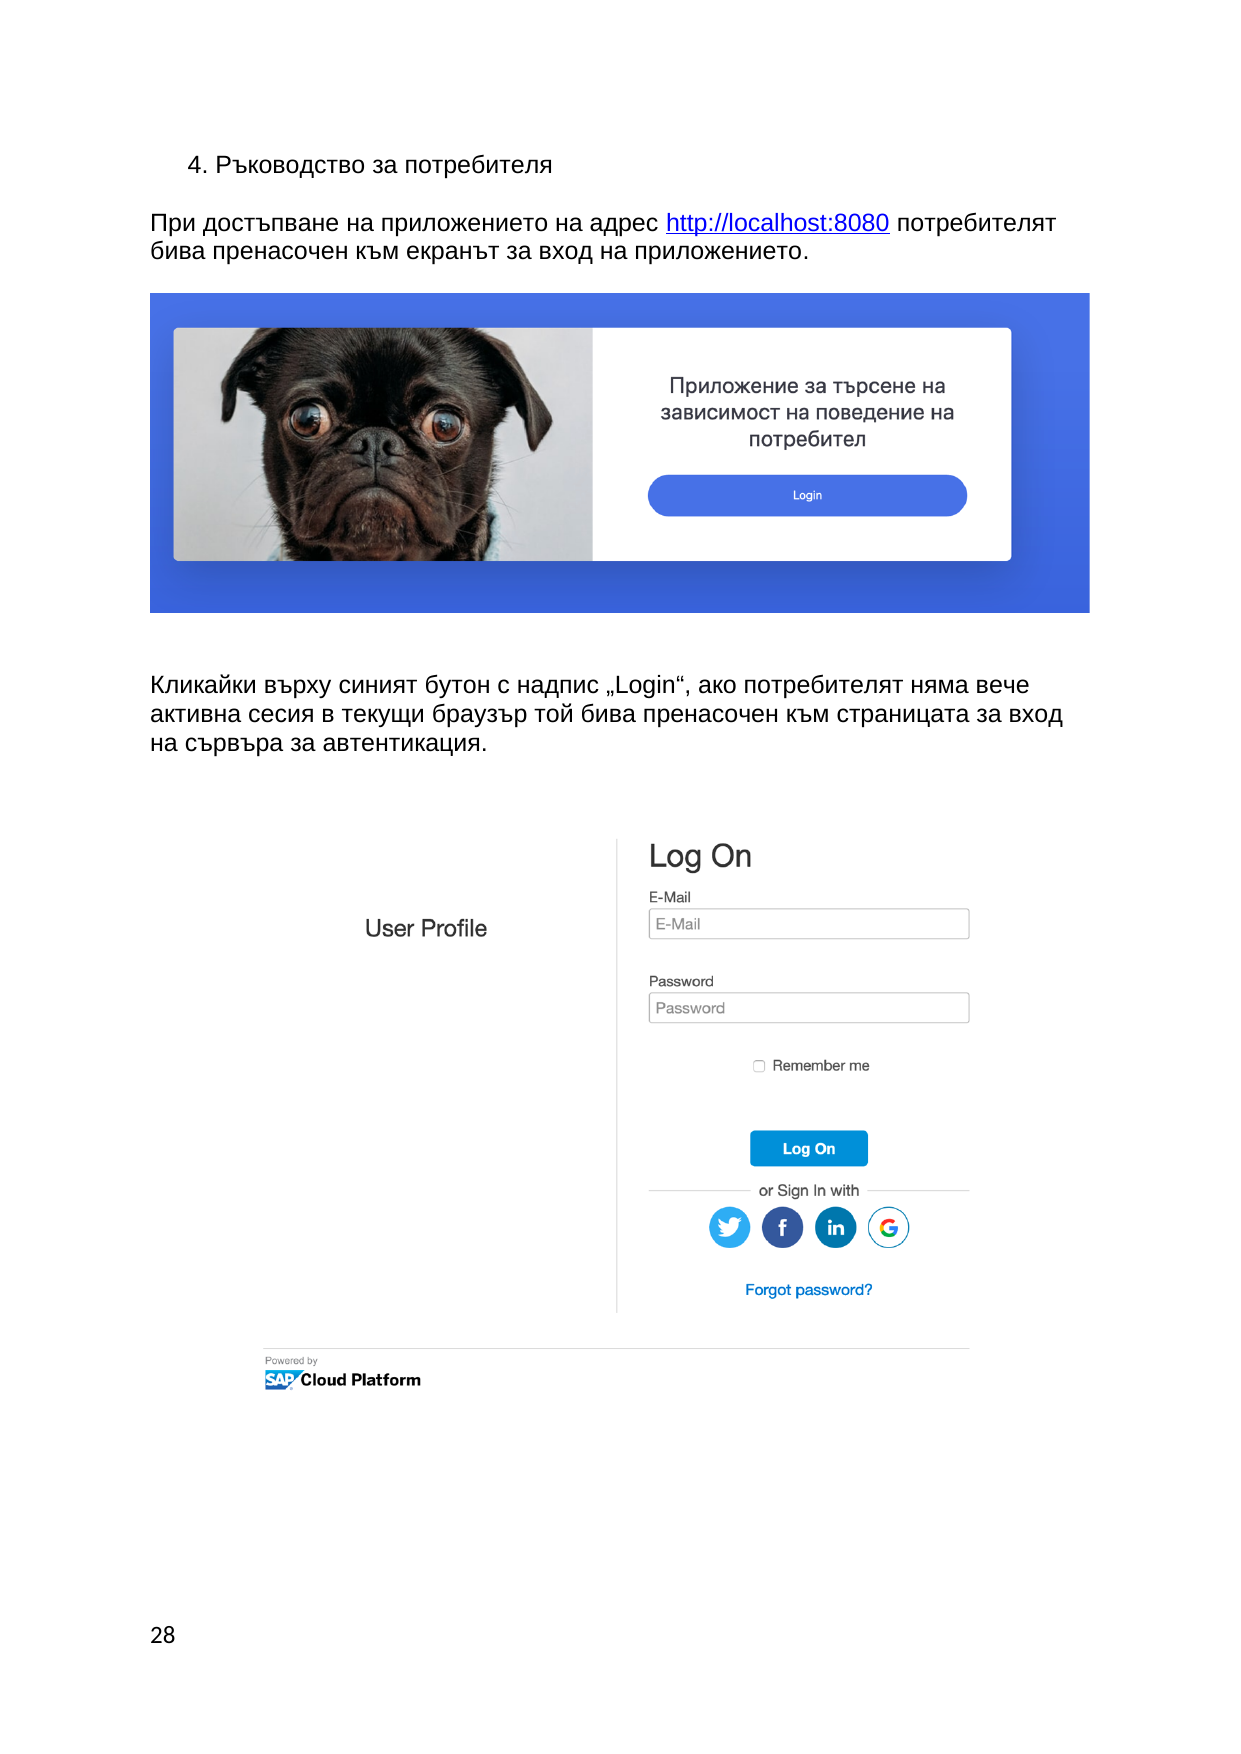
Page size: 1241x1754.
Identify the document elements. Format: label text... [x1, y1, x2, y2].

text При достъпване на приложението на адрес http://localhost:8080 потребителят бива пренасочен към екранът за вход на приложението. [150, 207, 1090, 265]
picture [150, 814, 1090, 1470]
text 4. Ръководство за потребителя [187, 150, 1090, 179]
picture [150, 293, 1090, 613]
text Кликайки върху синият бутон с надпис „Login“, ако потребителят няма вече активна сесия в текущи браузър той бива пренасочен към страницата за вход на сървъра за автентикация. [150, 670, 1090, 757]
